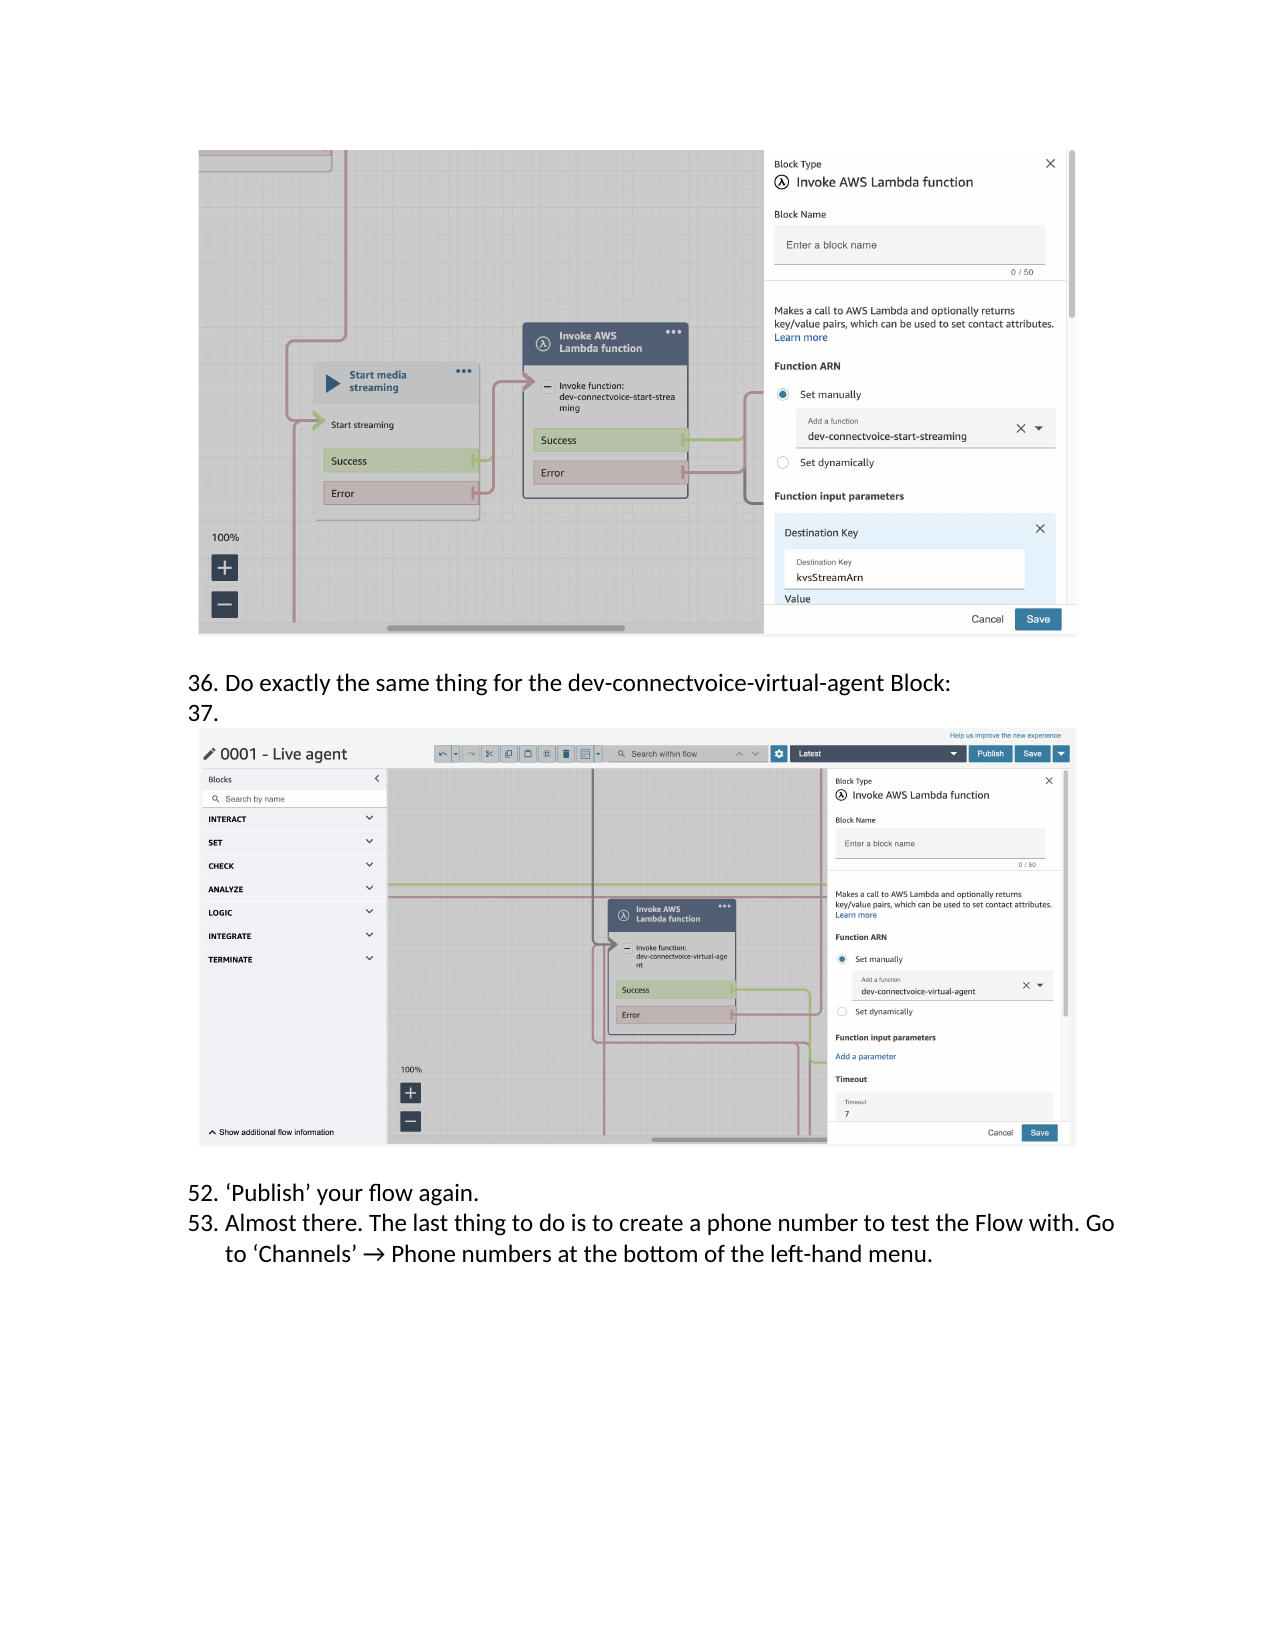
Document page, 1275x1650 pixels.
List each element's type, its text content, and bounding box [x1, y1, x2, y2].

list Almost there. The last thing to do is to create a phone number to test the Flow with. Go to ‘Channels’ → Phone numbers at the bottom of the left-hand menu. [187, 1208, 1125, 1269]
picture [198, 150, 1077, 637]
picture [198, 728, 1077, 1147]
list Do exactly the same thing for the dev-connectvoice-virtual-agent Block: [187, 667, 1125, 697]
list ‘Publish’ your flow again. [187, 1177, 1125, 1208]
